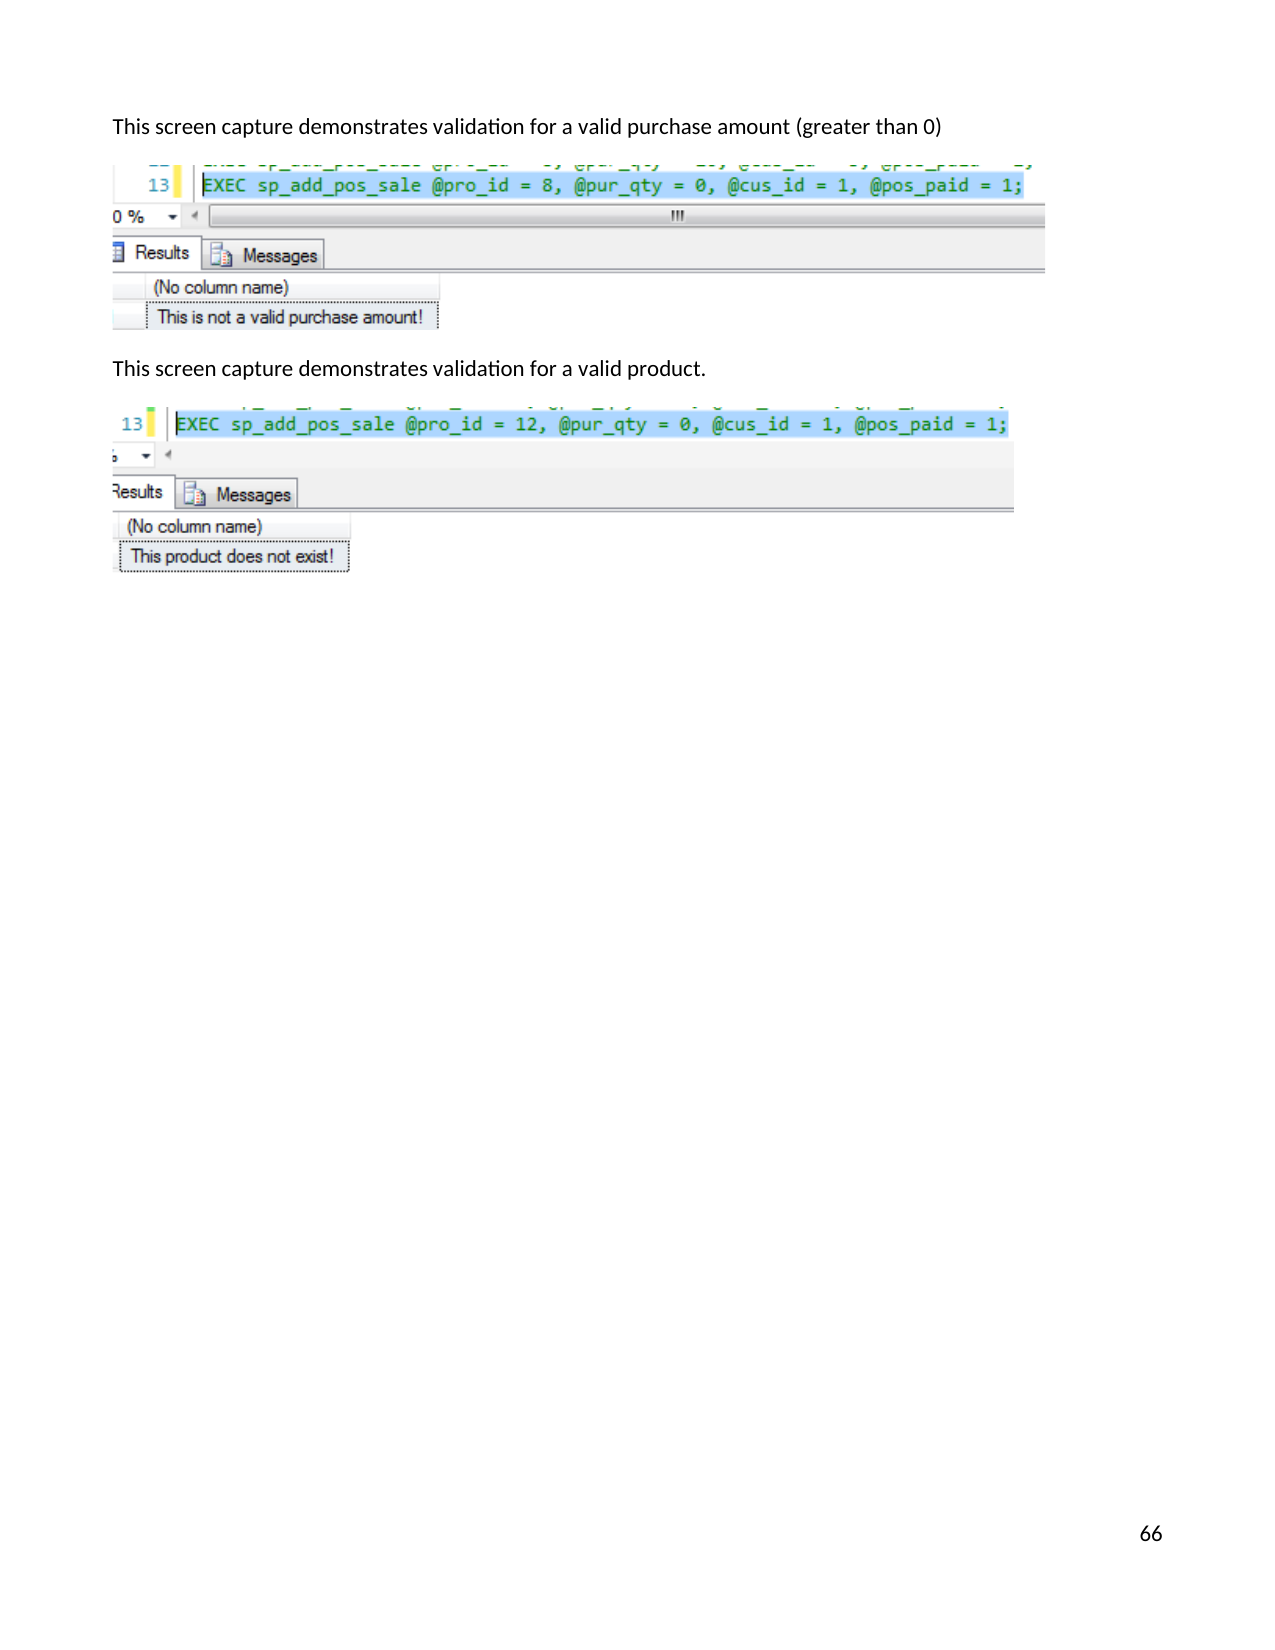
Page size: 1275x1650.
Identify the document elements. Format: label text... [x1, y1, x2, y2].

picture [112, 165, 1046, 330]
picture [112, 407, 1014, 585]
text This screen capture demonstrates validation for a valid purchase amount (greater than 0) [112, 112, 1162, 141]
text This screen capture demonstrates validation for a valid product. [112, 354, 1162, 383]
